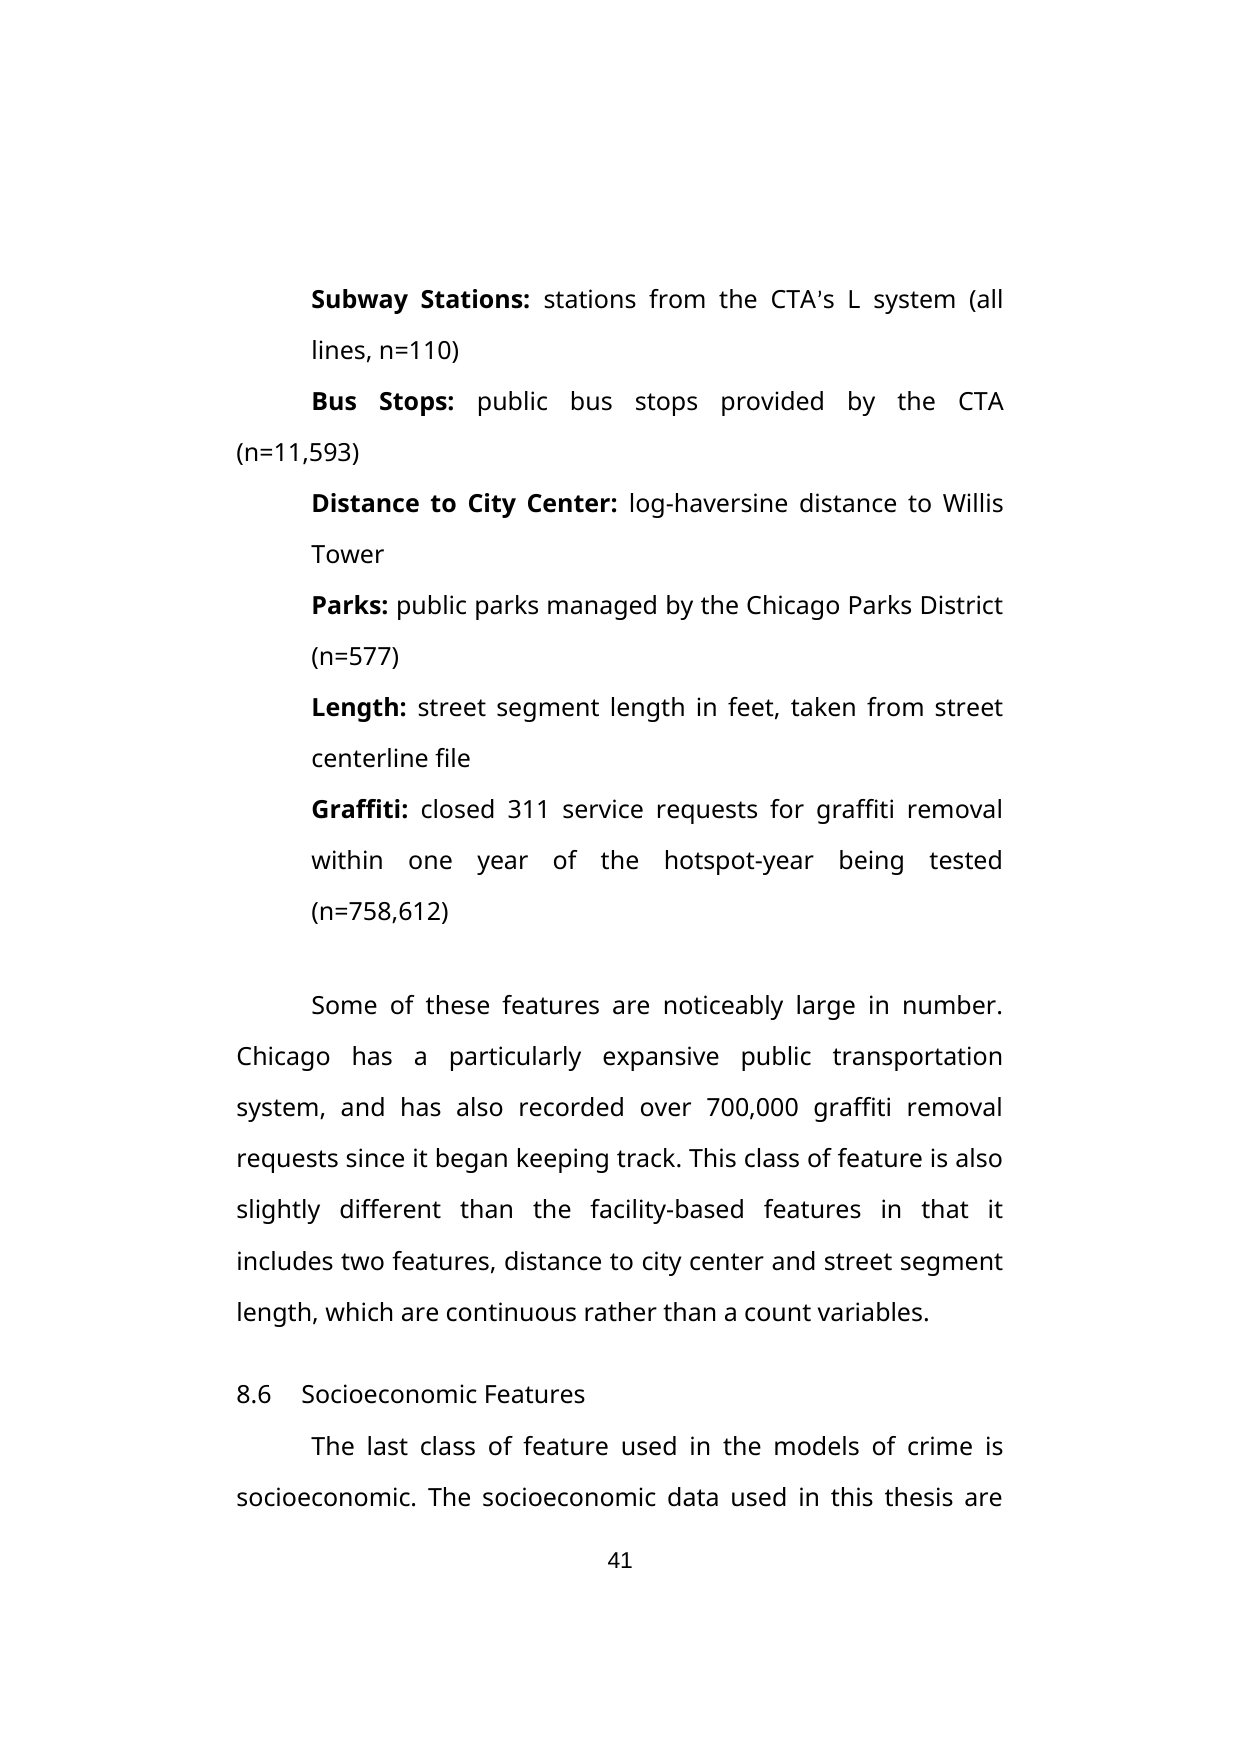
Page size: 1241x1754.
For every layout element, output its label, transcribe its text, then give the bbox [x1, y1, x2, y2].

text Length: street segment length in feet, taken from street centerline file [311, 690, 1004, 775]
subtitle Socioeconomic Features [236, 1377, 1004, 1411]
text Some of these features are noticeably large in number. Chicago has a particularly expansive public transportation system, and has also recorded over 700,000 graffiti removal requests since it began keeping track. This class of feature is also slightly different than the facility-based features in that it includes two features, distance to city center and street segment length, which are continuous rather than a count variables. [236, 988, 1004, 1328]
text Bus Stops: public bus stops provided by the CTA (n=11,593) [236, 383, 1004, 468]
text Distance to City Center: log-haversine distance to Willis Tower [311, 486, 1004, 571]
text Subway Stations: stations from the CTA’s L system (all lines, n=110) [311, 281, 1004, 366]
text Parks: public parks managed by the Chicago Parks District (n=577) [311, 588, 1004, 673]
text Graffiti: closed 311 service requests for graffiti removal within one year of the hotspot-year being tested (n=758,612) [311, 792, 1004, 928]
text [236, 1428, 1004, 1513]
